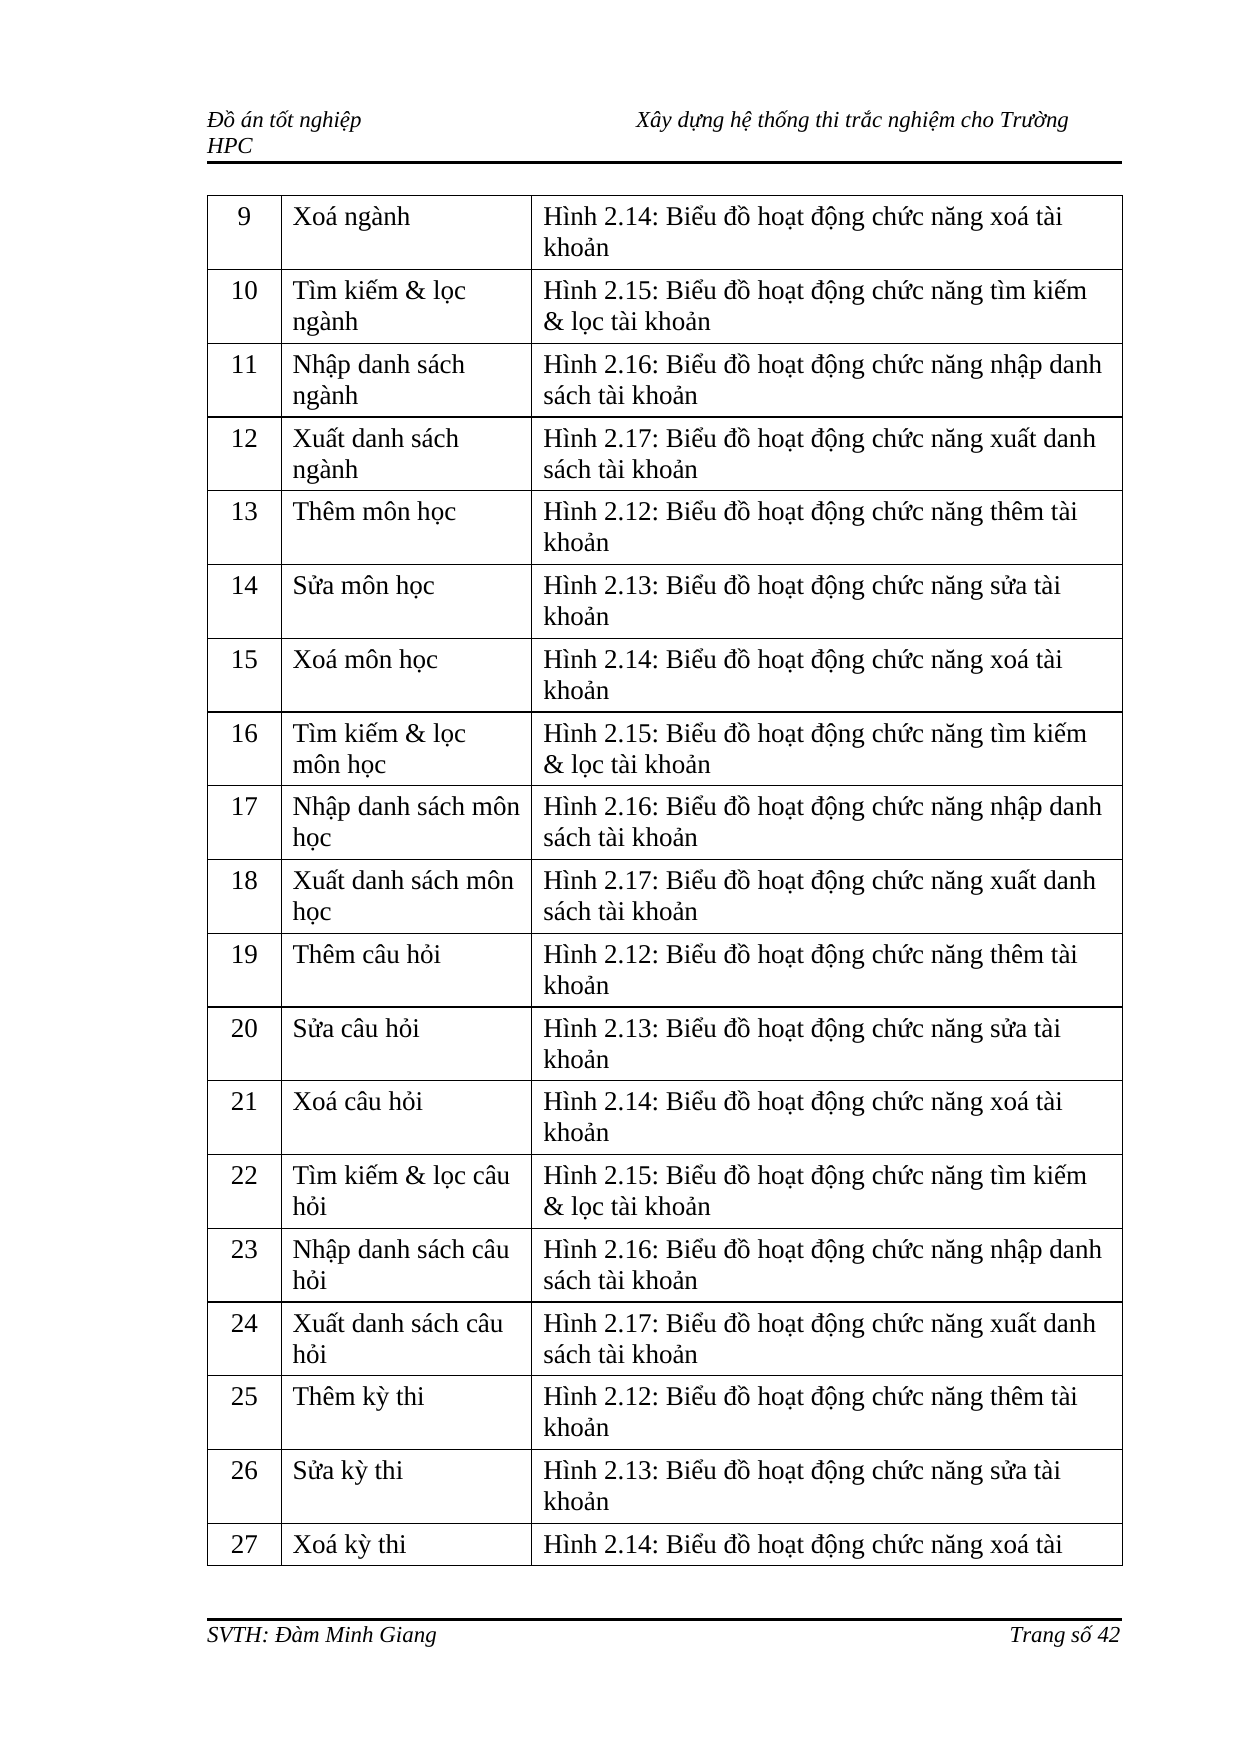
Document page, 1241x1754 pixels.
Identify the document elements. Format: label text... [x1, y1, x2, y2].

table_cell Hình 2.12: Biểu đồ hoạt động chức năng thêm tài khoản [532, 1376, 1122, 1449]
table_cell Hình 2.12: Biểu đồ hoạt động chức năng thêm tài khoản [532, 934, 1122, 1006]
table_cell 24 [208, 1303, 281, 1375]
table_cell 19 [208, 934, 281, 1006]
table_cell Tìm kiếm & lọc câu hỏi [282, 1155, 531, 1228]
table_cell 17 [208, 786, 281, 859]
table_cell Xuất danh sách câu hỏi [282, 1303, 531, 1375]
table_cell Nhập danh sách ngành [282, 344, 531, 416]
table_cell Hình 2.13: Biểu đồ hoạt động chức năng sửa tài khoản [532, 1450, 1122, 1523]
table_cell Hình 2.16: Biểu đồ hoạt động chức năng nhập danh sách tài khoản [532, 786, 1122, 859]
table_cell Hình 2.15: Biểu đồ hoạt động chức năng tìm kiếm & lọc tài khoản [532, 270, 1122, 343]
table_cell 12 [208, 418, 281, 490]
table_cell Hình 2.16: Biểu đồ hoạt động chức năng nhập danh sách tài khoản [532, 1229, 1122, 1301]
table_cell Hình 2.14: Biểu đồ hoạt động chức năng xoá tài khoản [532, 196, 1122, 269]
table_cell Xoá kỳ thi [282, 1524, 531, 1565]
table_cell Sửa câu hỏi [282, 1008, 531, 1080]
table_cell Tìm kiếm & lọc ngành [282, 270, 531, 343]
table_cell Thêm môn học [282, 491, 531, 564]
table_cell Nhập danh sách câu hỏi [282, 1229, 531, 1301]
table_cell Xoá ngành [282, 196, 531, 269]
table_cell Hình 2.13: Biểu đồ hoạt động chức năng sửa tài khoản [532, 565, 1122, 638]
table_cell 16 [208, 713, 281, 785]
table_cell Thêm câu hỏi [282, 934, 531, 1006]
table_cell 15 [208, 639, 281, 711]
table_cell Hình 2.15: Biểu đồ hoạt động chức năng tìm kiếm & lọc tài khoản [532, 1155, 1122, 1228]
table_cell Sửa kỳ thi [282, 1450, 531, 1523]
table_cell Hình 2.14: Biểu đồ hoạt động chức năng xoá tài khoản [532, 639, 1122, 711]
table_cell Hình 2.17: Biểu đồ hoạt động chức năng xuất danh sách tài khoản [532, 418, 1122, 490]
table_cell 22 [208, 1155, 281, 1228]
table_cell 10 [208, 270, 281, 343]
table_cell Tìm kiếm & lọc môn học [282, 713, 531, 785]
table_cell Hình 2.14: Biểu đồ hoạt động chức năng xoá tài khoản [532, 1081, 1122, 1154]
table_cell Hình 2.12: Biểu đồ hoạt động chức năng thêm tài khoản [532, 491, 1122, 564]
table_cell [532, 1524, 1122, 1565]
table_cell Xoá câu hỏi [282, 1081, 531, 1154]
table_cell 27 [208, 1524, 281, 1565]
table_cell Hình 2.16: Biểu đồ hoạt động chức năng nhập danh sách tài khoản [532, 344, 1122, 416]
table_cell Sửa môn học [282, 565, 531, 638]
table_cell 13 [208, 491, 281, 564]
table_cell 23 [208, 1229, 281, 1301]
table_cell Nhập danh sách môn học [282, 786, 531, 859]
table_cell 25 [208, 1376, 281, 1449]
table_cell 18 [208, 860, 281, 933]
table_cell Xuất danh sách môn học [282, 860, 531, 933]
table_cell 11 [208, 344, 281, 416]
table_cell Hình 2.15: Biểu đồ hoạt động chức năng tìm kiếm & lọc tài khoản [532, 713, 1122, 785]
table_cell Hình 2.17: Biểu đồ hoạt động chức năng xuất danh sách tài khoản [532, 860, 1122, 933]
table_cell Hình 2.13: Biểu đồ hoạt động chức năng sửa tài khoản [532, 1008, 1122, 1080]
table_cell Hình 2.17: Biểu đồ hoạt động chức năng xuất danh sách tài khoản [532, 1303, 1122, 1375]
table_cell 9 [208, 196, 281, 269]
table_cell Xuất danh sách ngành [282, 418, 531, 490]
table_cell 14 [208, 565, 281, 638]
table_cell 26 [208, 1450, 281, 1523]
table_cell Thêm kỳ thi [282, 1376, 531, 1449]
table_cell Xoá môn học [282, 639, 531, 711]
table_cell 21 [208, 1081, 281, 1154]
table_cell 20 [208, 1008, 281, 1080]
